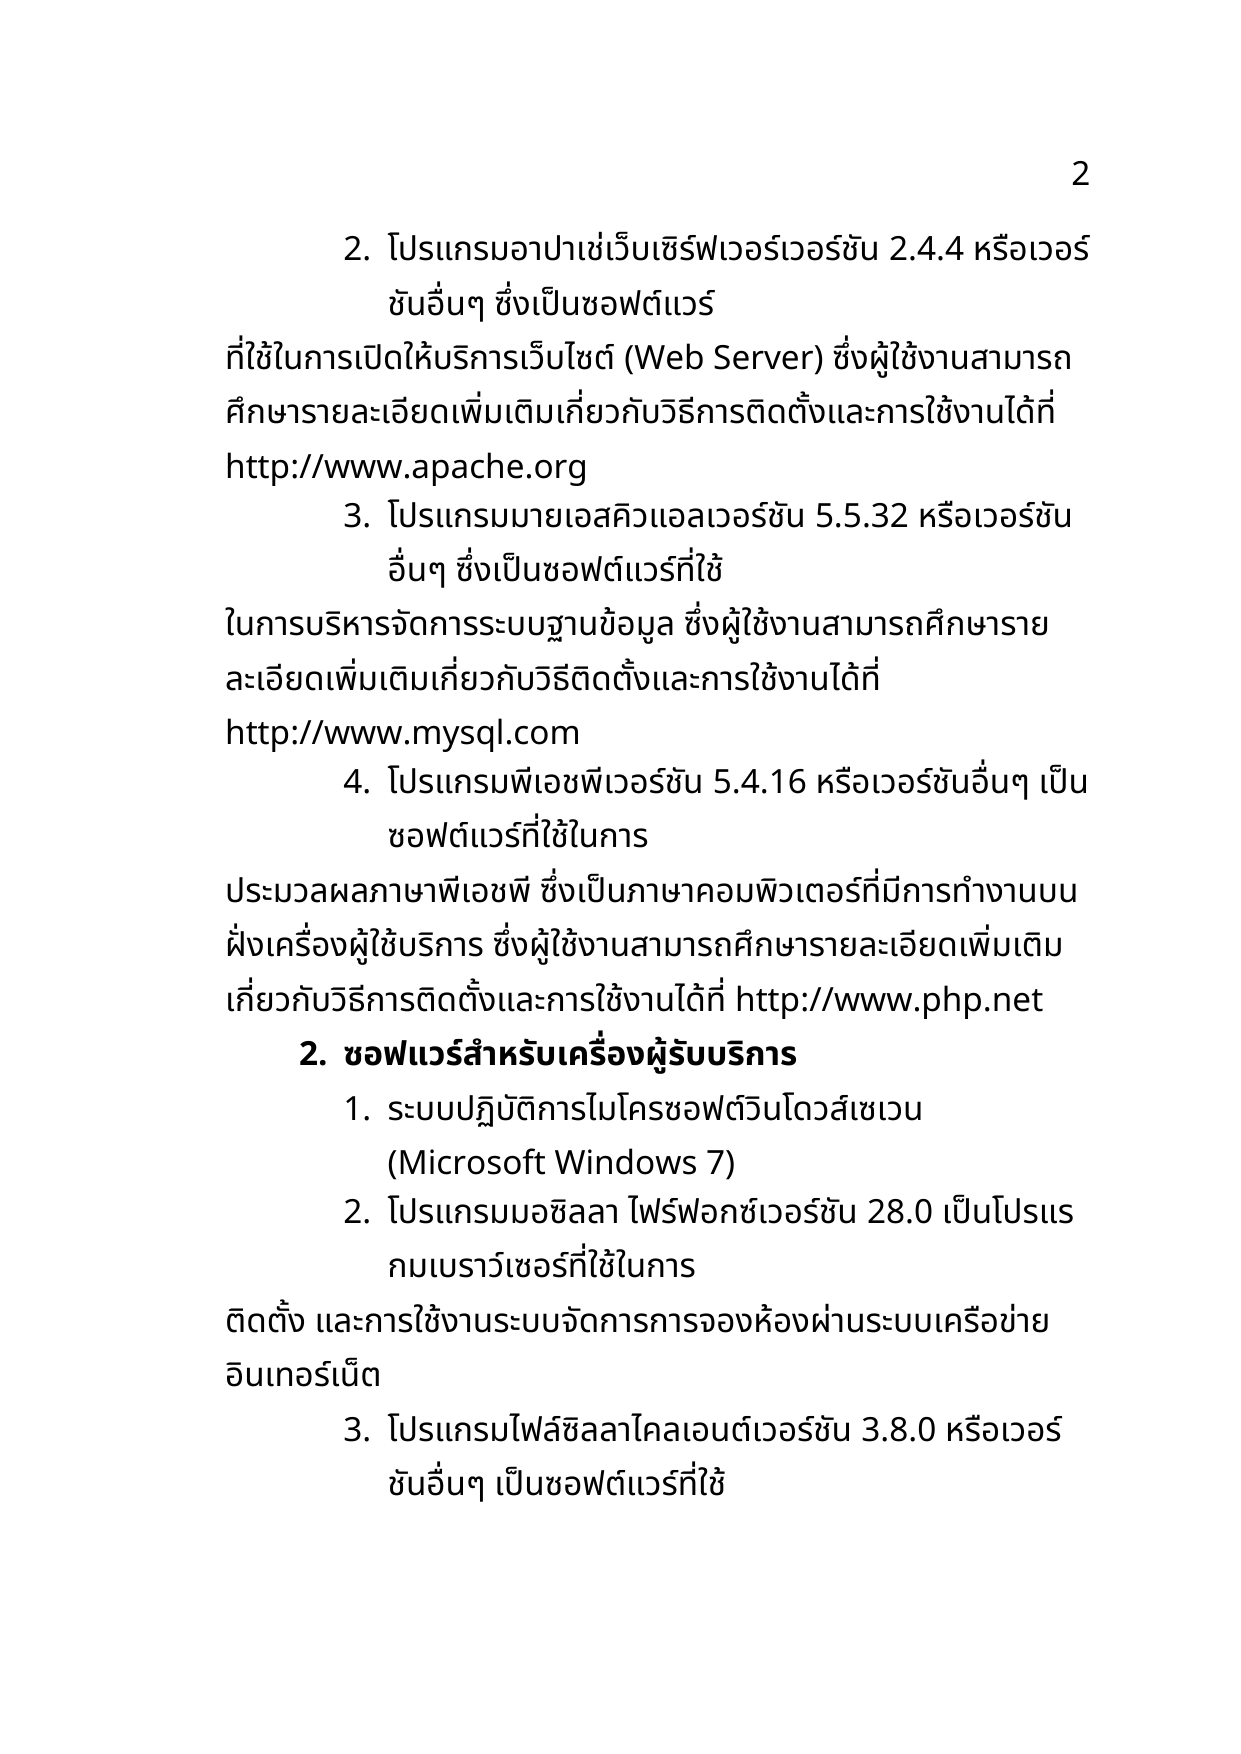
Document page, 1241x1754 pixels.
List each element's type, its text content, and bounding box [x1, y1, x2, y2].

list ระบบปฏิบัติการไมโครซอฟต์วินโดวส์เซเวน (Microsoft Windows 7) [343, 1084, 1090, 1184]
text ที่ใช้ในการเปิดให้บริการเว็บไซต์ (Web Server) ซึ่งผู้ใช้งานสามารถศึกษารายละเอียดเพิ่มเติมเกี่ยวกับวิธีการติดตั้งและการใช้งานได้ที่ http://www.apache.org [225, 334, 1090, 488]
text ประมวลผลภาษาพีเอชพี ซึ่งเป็นภาษาคอมพิวเตอร์ที่มีการทำงานบนฝั่งเครื่องผู้ใช้บริการ ซึ่งผู้ใช้งานสามารถศึกษารายละเอียดเพิ่มเติมเกี่ยวกับวิธีการติดตั้งและการใช้งานได้ที่ http://www.php.net [225, 867, 1090, 1026]
list โปรแกรมไฟล์ซิลลาไคลเอนต์เวอร์ชัน 3.8.0 หรือเวอร์ชันอื่นๆ เป็นซอฟต์แวร์ที่ใช้ [343, 1405, 1090, 1510]
list ซอฟแวร์สำหรับเครื่องผู้รับบริการ [299, 1030, 1090, 1081]
text ในการบริหารจัดการระบบฐานข้อมูล ซึ่งผู้ใช้งานสามารถศึกษารายละเอียดเพิ่มเติมเกี่ยวกับวิธีติดตั้งและการใช้งานได้ที่ http://www.mysql.com [225, 600, 1090, 754]
list โปรแกรมอาปาเช่เว็บเซิร์ฟเวอร์เวอร์ชัน 2.4.4 หรือเวอร์ชันอื่นๆ ซึ่งเป็นซอฟต์แวร์ [343, 225, 1090, 330]
list โปรแกรมพีเอชพีเวอร์ชัน 5.4.16 หรือเวอร์ชันอื่นๆ เป็นซอฟต์แวร์ที่ใช้ในการ [343, 758, 1090, 863]
list โปรแกรมมอซิลลา ไฟร์ฟอกซ์เวอร์ชัน 28.0 เป็นโปรแรกมเบราว์เซอร์ที่ใช้ในการ [343, 1188, 1090, 1293]
list โปรแกรมมายเอสคิวแอลเวอร์ชัน 5.5.32 หรือเวอร์ชันอื่นๆ ซึ่งเป็นซอฟต์แวร์ที่ใช้ [343, 491, 1090, 596]
text ติดตั้ง และการใช้งานระบบจัดการการจองห้องผ่านระบบเครือข่ายอินเทอร์เน็ต [225, 1297, 1090, 1401]
